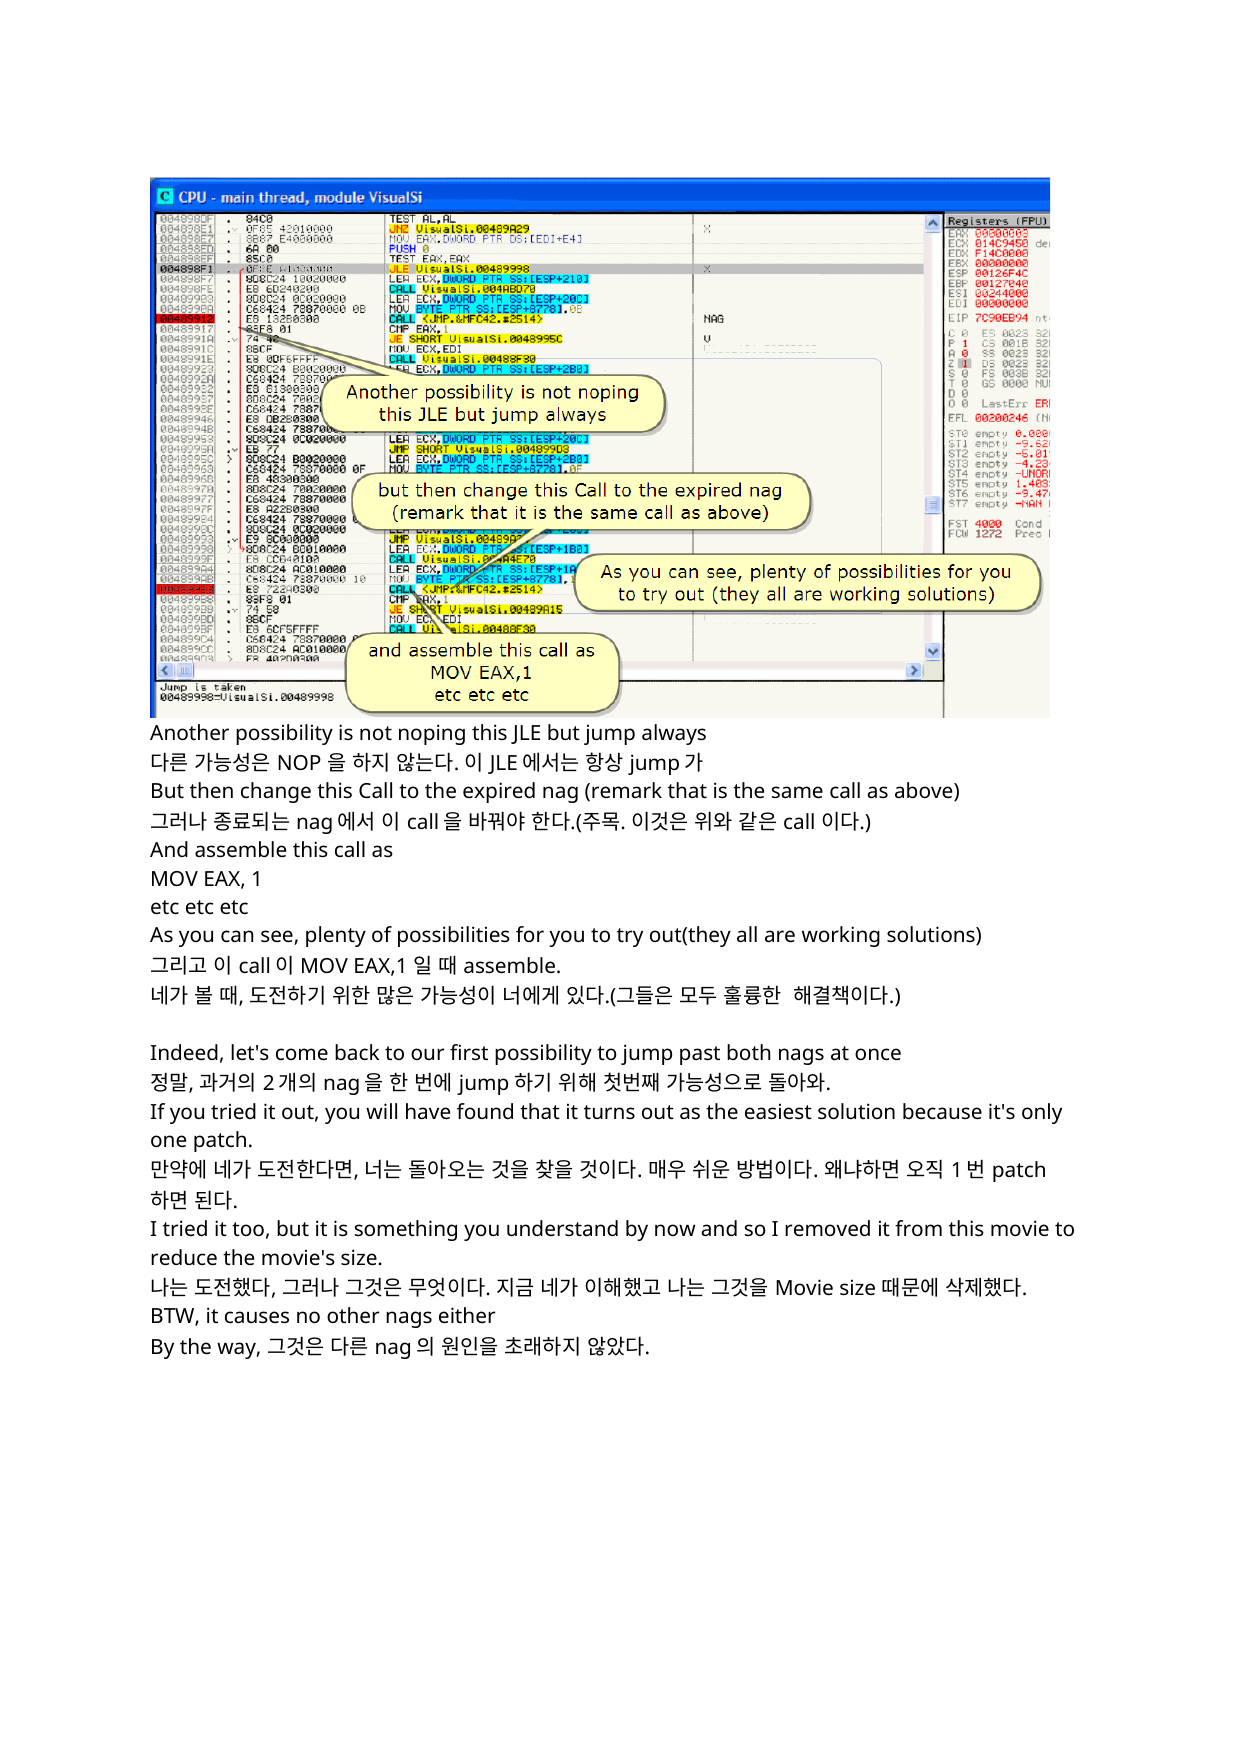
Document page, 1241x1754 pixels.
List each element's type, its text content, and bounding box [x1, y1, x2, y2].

text By the way, 그것은 다른 nag의 원인을 초래하지 않았다. [150, 1330, 1090, 1360]
text etc etc etc [150, 892, 1090, 921]
text 나는 도전했다, 그러나 그것은 무엇이다. 지금 네가 이해했고 나는 그것을 Movie size 때문에 삭제했다. [150, 1271, 1090, 1302]
text 네가 볼 때, 도전하기 위한 많은 가능성이 너에게 있다.(그들은 모두 훌륭한 해결책이다.) [150, 979, 1090, 1010]
text I tried it too, but it is something you understand by now and so I removed it from this movie to reduce the movie's size. [150, 1214, 1090, 1271]
text Another possibility is not noping this JLE but jump always [150, 718, 1090, 746]
text BTW, it causes no other nags either [150, 1302, 1090, 1330]
text 그러나 종료되는 nag에서 이 call을 바꿔야 한다.(주목. 이것은 위와 같은 call 이다.) [150, 805, 1090, 835]
text But then change this Call to the expired nag (remark that is the same call as above) [150, 777, 1090, 805]
text 그리고 이 call이 MOV EAX,1 일 때 assemble. [150, 949, 1090, 979]
text MOV EAX, 1 [150, 864, 1090, 892]
text Indeed, let's come back to our first possibility to jump past both nags at once [150, 1038, 1090, 1067]
picture [150, 177, 1050, 718]
text 정말, 과거의 2개의 nag을 한 번에 jump 하기 위해 첫번째 가능성으로 돌아와. [150, 1067, 1090, 1097]
text As you can see, plenty of possibilities for you to try out(they all are working solutions) [150, 921, 1090, 949]
text And assemble this call as [150, 835, 1090, 864]
text If you tried it out, you will have found that it turns out as the easiest solution because it's only one patch. [150, 1097, 1090, 1154]
text 다른 가능성은 NOP 을 하지 않는다. 이 JLE에서는 항상 jump가 [150, 746, 1090, 777]
text 만약에 네가 도전한다면, 너는 돌아오는 것을 찾을 것이다. 매우 쉬운 방법이다. 왜냐하면 오직 1번 patch 하면 된다. [150, 1154, 1090, 1214]
